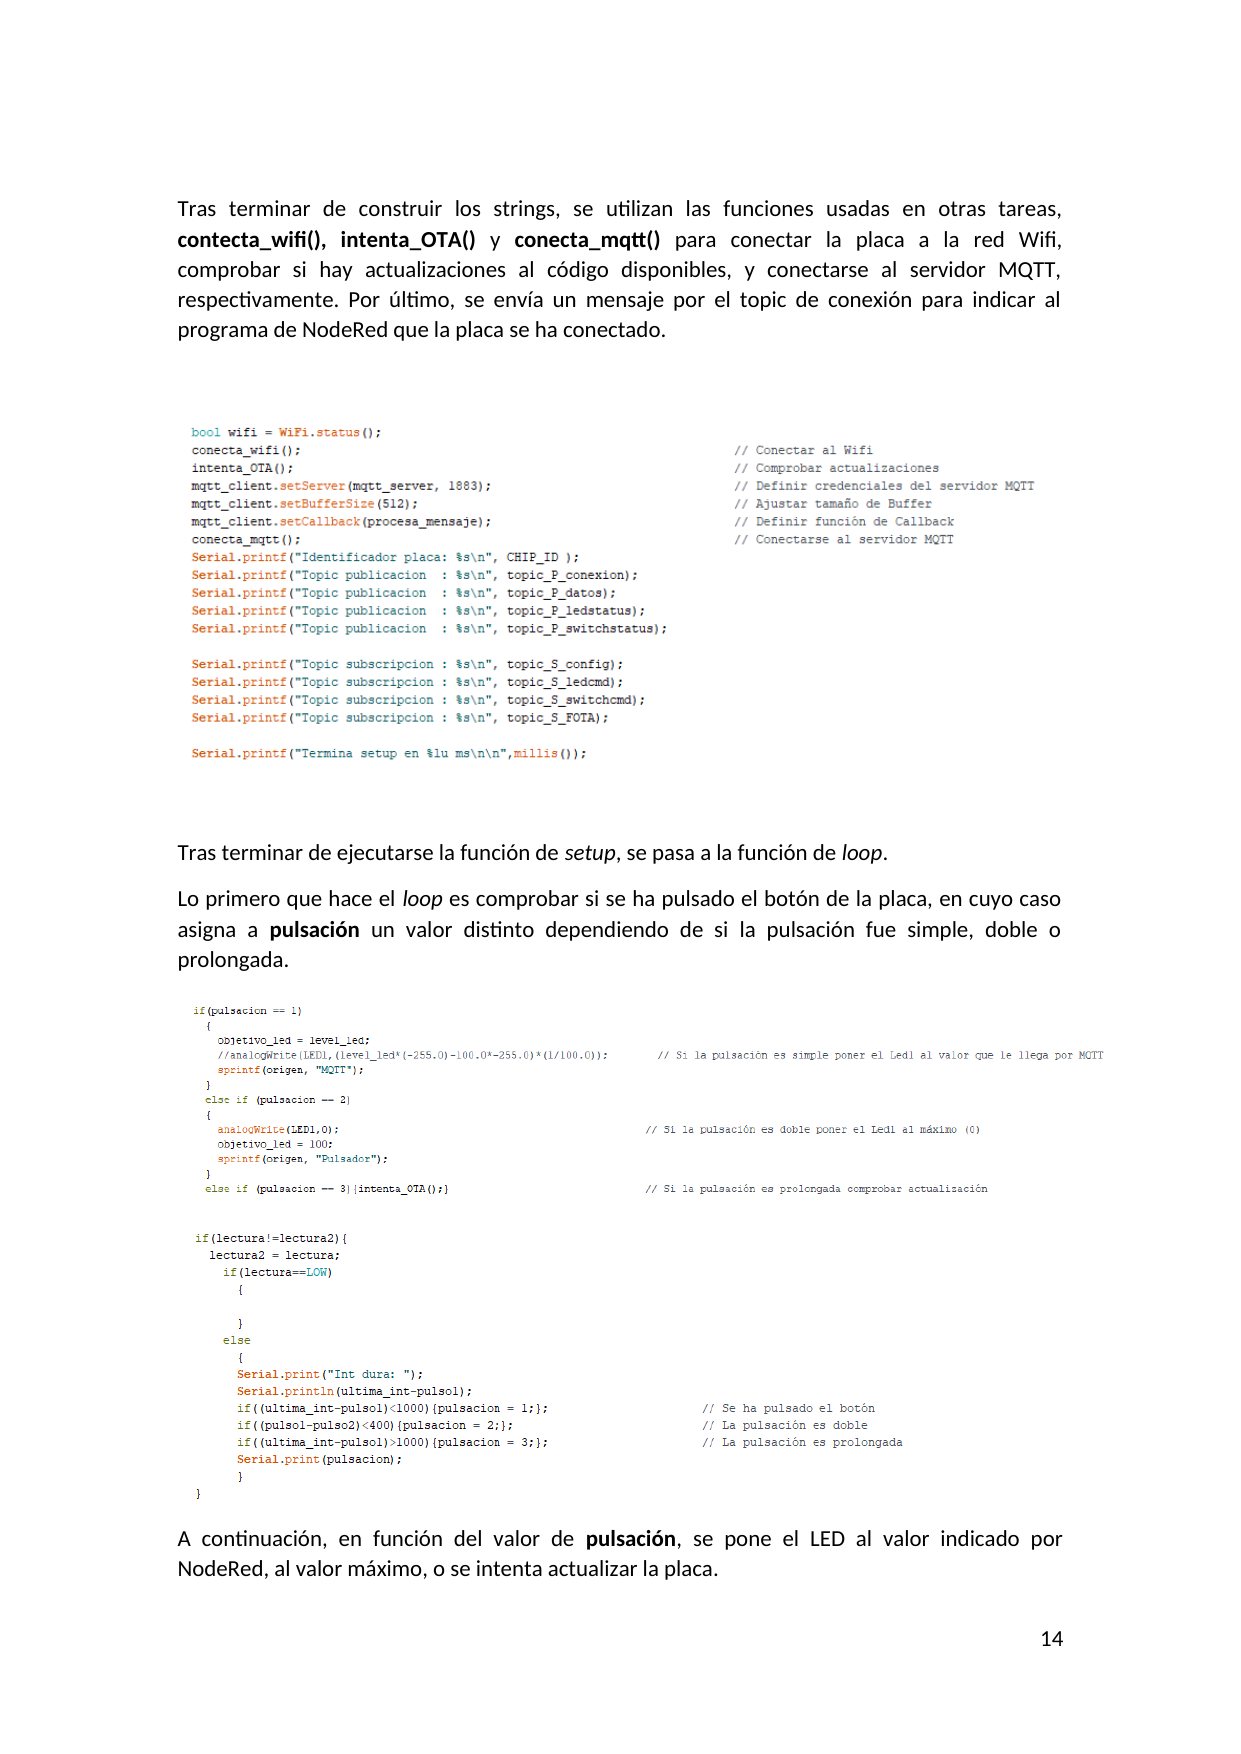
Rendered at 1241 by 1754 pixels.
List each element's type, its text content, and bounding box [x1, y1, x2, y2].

picture [177, 409, 1063, 772]
text Lo primero que hace el loop es comprobar si se ha pulsado el botón de la placa, en cuyo caso asigna a pulsación un valor distinto dependiendo de si la pulsación fue simple, doble o prolongada. [177, 884, 1063, 973]
text Tras terminar de ejecutarse la función de setup, se pasa a la función de loop. [177, 838, 1063, 866]
text A continuación, en función del valor de pulsación, se pone el LED al valor indicado por NodeRed, al valor máximo, o se intenta actualizar la placa. [177, 1524, 1063, 1582]
picture [177, 1224, 925, 1506]
text Tras terminar de construir los strings, se utilizan las funciones usadas en otras tareas, contecta_wifi(), intenta_OTA() y conecta_mqtt() para conectar la placa a la red Wifi, comprobar si hay actualizaciones al código disponibles, y conectarse al servidor MQTT, respectivamente. Por último, se envía un mensaje por el topic de conexión para indicar al programa de NodeRed que la placa se ha conectado. [177, 194, 1063, 343]
picture [177, 996, 1132, 1203]
